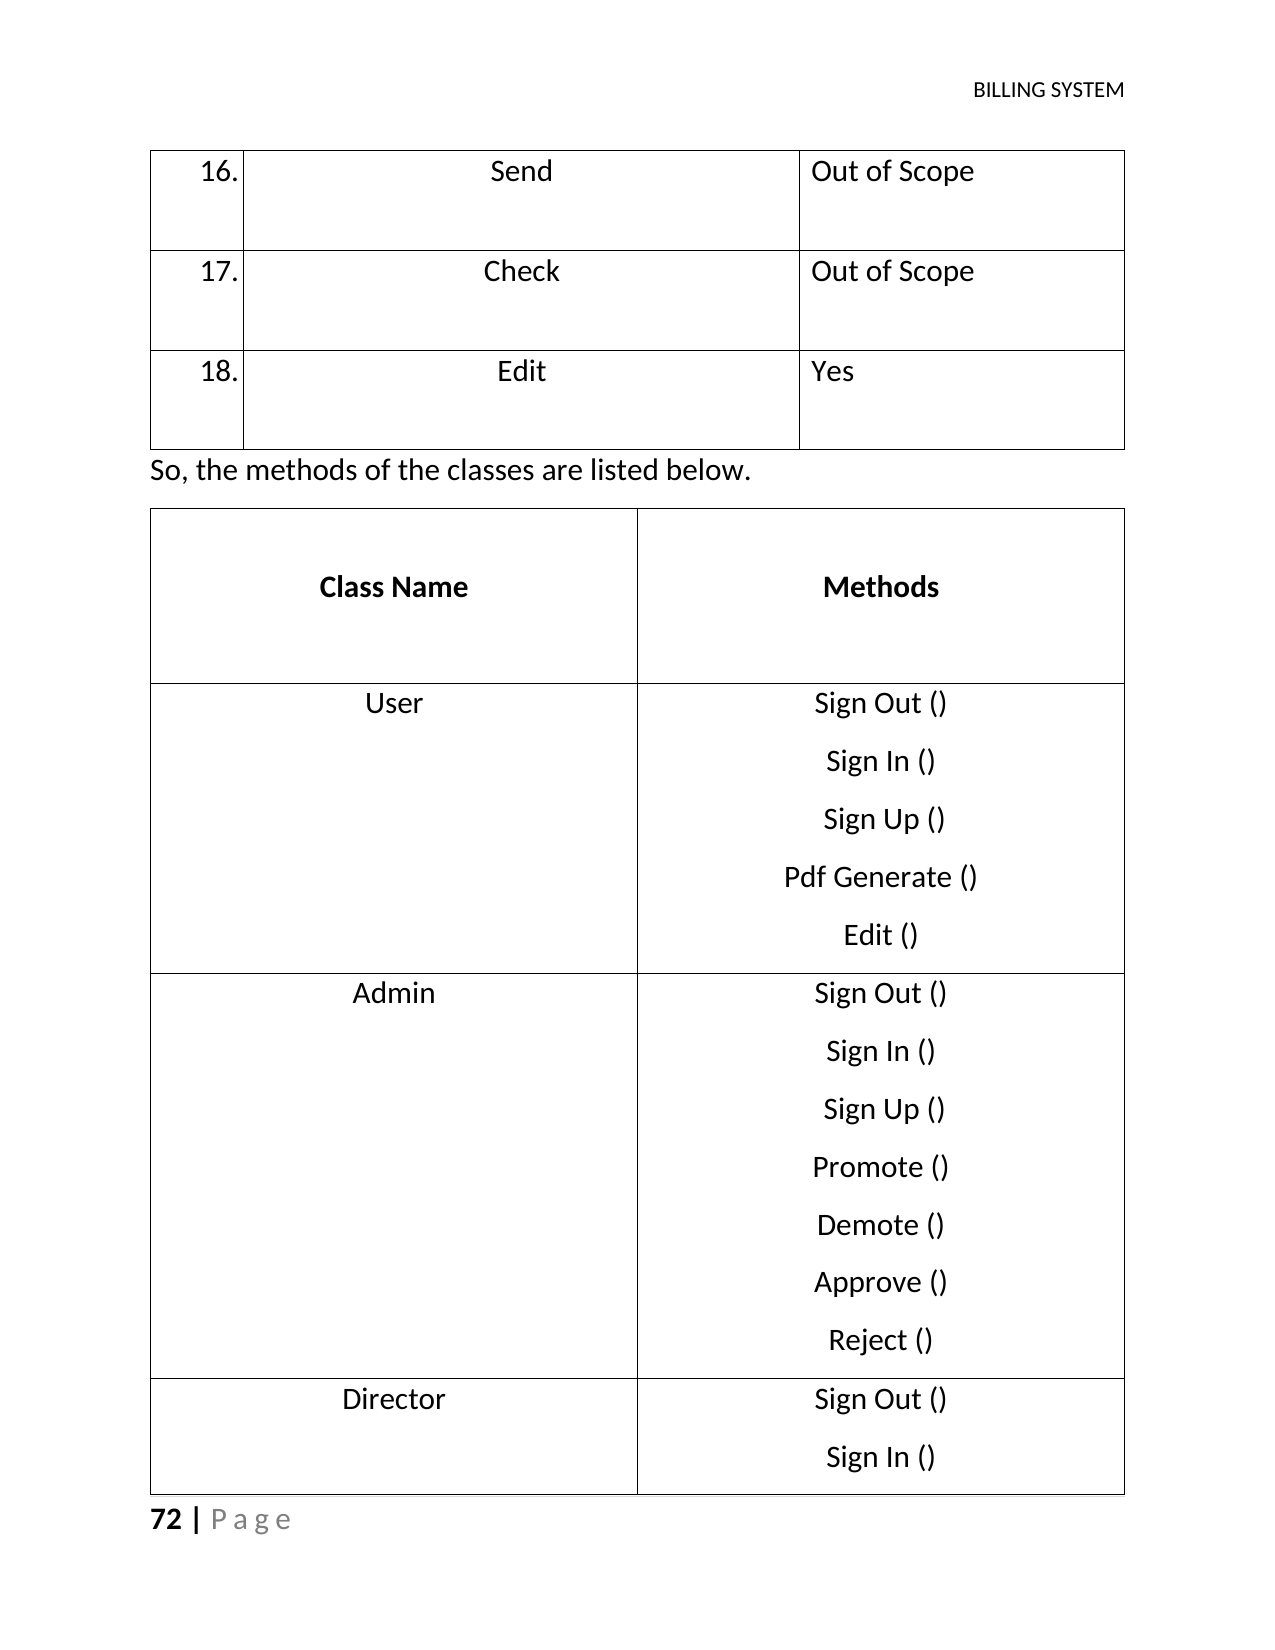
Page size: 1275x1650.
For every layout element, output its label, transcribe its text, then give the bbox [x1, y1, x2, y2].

table_cell Sign Out () Sign In () Sign Up () Promote () Demote () Approve () Reject () [638, 974, 1124, 1378]
table_cell [151, 351, 243, 449]
table_header Methods [638, 509, 1124, 682]
table_cell User [151, 684, 637, 972]
table_cell Out of Scope [800, 251, 1124, 349]
table_cell Yes [800, 351, 1124, 449]
table_cell Check [244, 251, 799, 349]
table_cell [151, 151, 243, 250]
table_cell [151, 251, 243, 349]
table_cell Sign Out () Sign In () Sign Up () Pdf Generate () Edit () [638, 684, 1124, 972]
table_header Class Name [151, 509, 637, 682]
table_cell Admin [151, 974, 637, 1378]
table_cell Send [244, 151, 799, 250]
text So, the methods of the classes are listed below. [150, 450, 1125, 488]
table_cell Director [151, 1379, 637, 1494]
table_cell Edit [244, 351, 799, 449]
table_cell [638, 1379, 1124, 1494]
table_cell Out of Scope [800, 151, 1124, 250]
